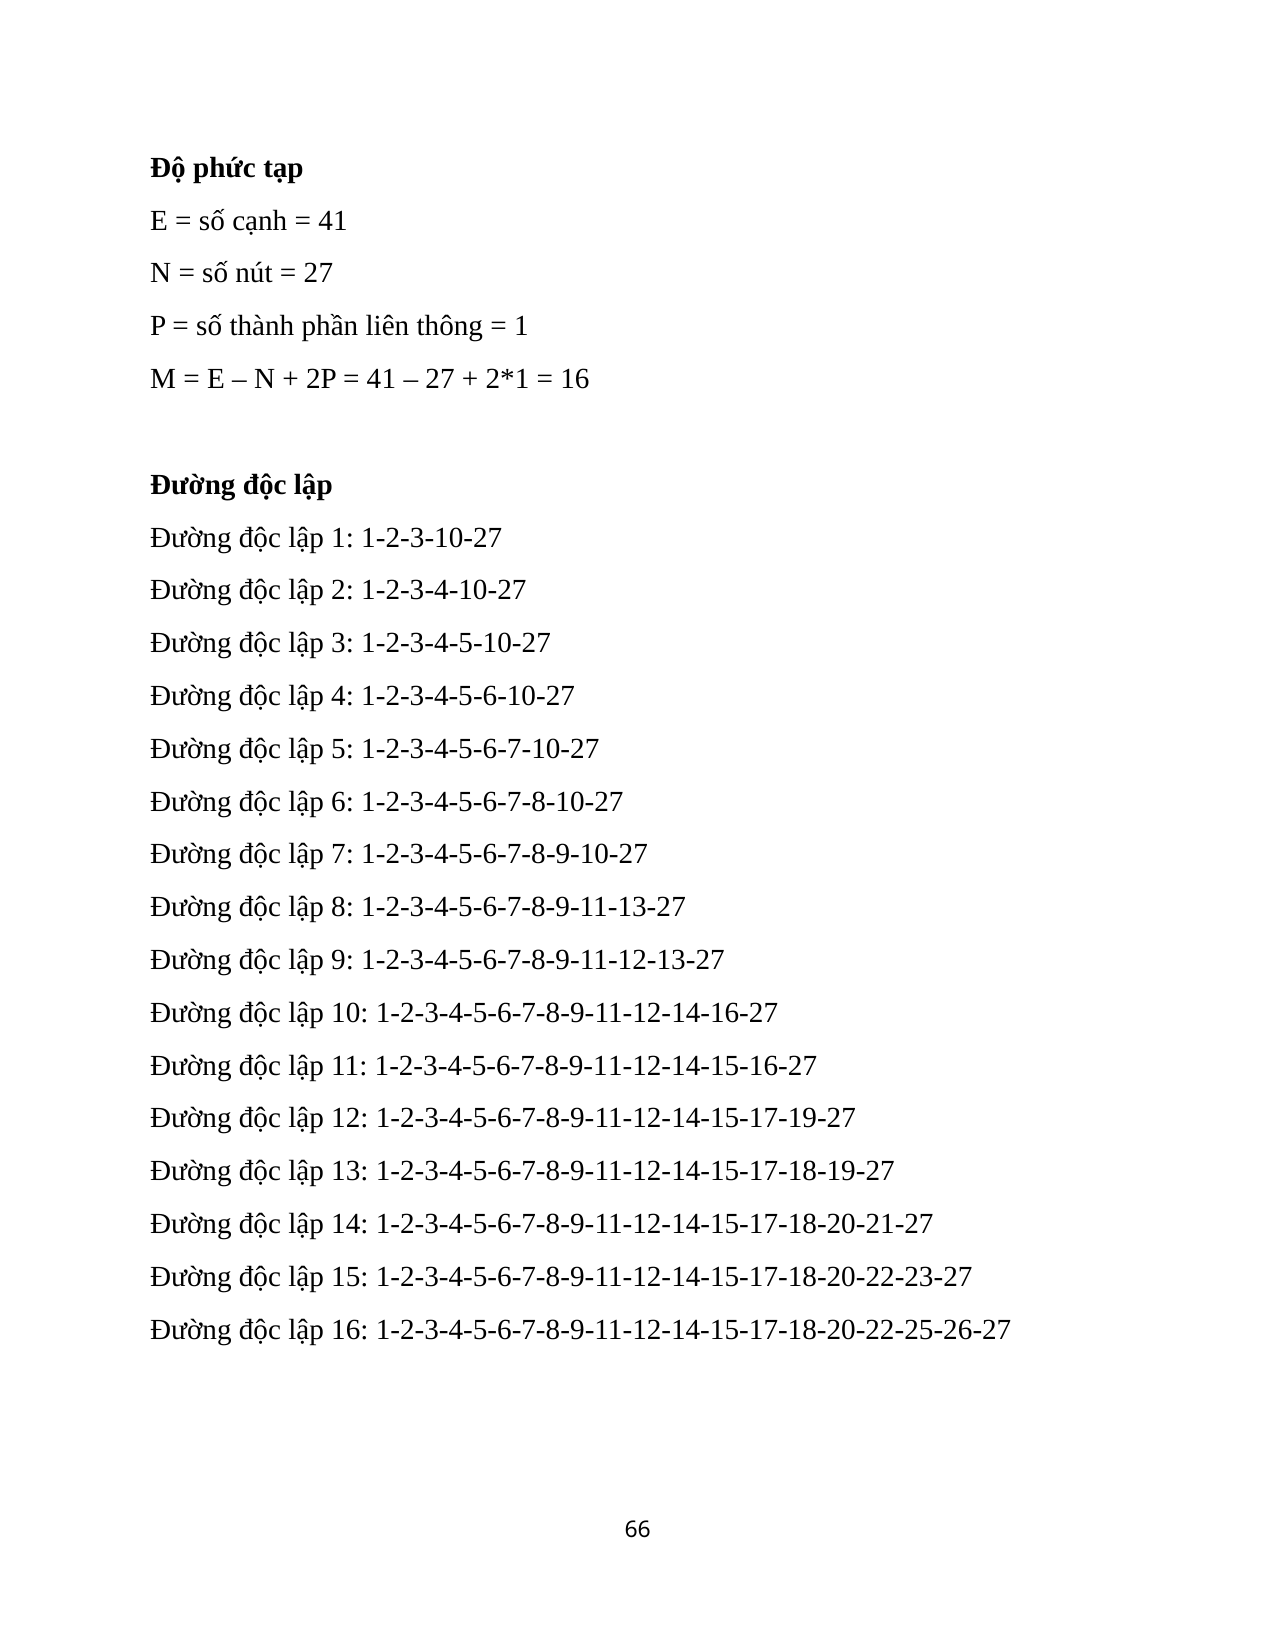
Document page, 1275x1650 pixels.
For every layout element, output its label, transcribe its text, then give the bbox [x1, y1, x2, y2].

text Đường độc lập 11: 1-2-3-4-5-6-7-8-9-11-12-14-15-16-27 [150, 1048, 1125, 1081]
text Đường độc lập 6: 1-2-3-4-5-6-7-8-10-27 [150, 784, 1125, 817]
text Đường độc lập 3: 1-2-3-4-5-10-27 [150, 625, 1125, 659]
text N = số nút = 27 [150, 256, 1125, 289]
text Đường độc lập 4: 1-2-3-4-5-6-10-27 [150, 678, 1125, 712]
text Đường độc lập 8: 1-2-3-4-5-6-7-8-9-11-13-27 [150, 889, 1125, 923]
text Đường độc lập 12: 1-2-3-4-5-6-7-8-9-11-12-14-15-17-19-27 [150, 1101, 1125, 1134]
text Đường độc lập 9: 1-2-3-4-5-6-7-8-9-11-12-13-27 [150, 942, 1125, 976]
text Đường độc lập 7: 1-2-3-4-5-6-7-8-9-10-27 [150, 837, 1125, 870]
text Đường độc lập 2: 1-2-3-4-10-27 [150, 572, 1125, 606]
text Đường độc lập 13: 1-2-3-4-5-6-7-8-9-11-12-14-15-17-18-19-27 [150, 1153, 1125, 1187]
text Độ phức tạp [150, 150, 1125, 183]
text Đường độc lập 1: 1-2-3-10-27 [150, 520, 1125, 553]
text Đường độc lập 5: 1-2-3-4-5-6-7-10-27 [150, 731, 1125, 764]
text Đường độc lập 16: 1-2-3-4-5-6-7-8-9-11-12-14-15-17-18-20-22-25-26-27 [150, 1312, 1125, 1345]
text Đường độc lập 14: 1-2-3-4-5-6-7-8-9-11-12-14-15-17-18-20-21-27 [150, 1206, 1125, 1240]
text E = số cạnh = 41 [150, 203, 1125, 236]
text Đường độc lập 15: 1-2-3-4-5-6-7-8-9-11-12-14-15-17-18-20-22-23-27 [150, 1259, 1125, 1293]
text Đường độc lập 10: 1-2-3-4-5-6-7-8-9-11-12-14-16-27 [150, 995, 1125, 1028]
text P = số thành phần liên thông = 1 [150, 308, 1125, 342]
text Đường độc lập [150, 467, 1125, 500]
text M = E – N + 2P = 41 – 27 + 2*1 = 16 [150, 361, 1125, 395]
